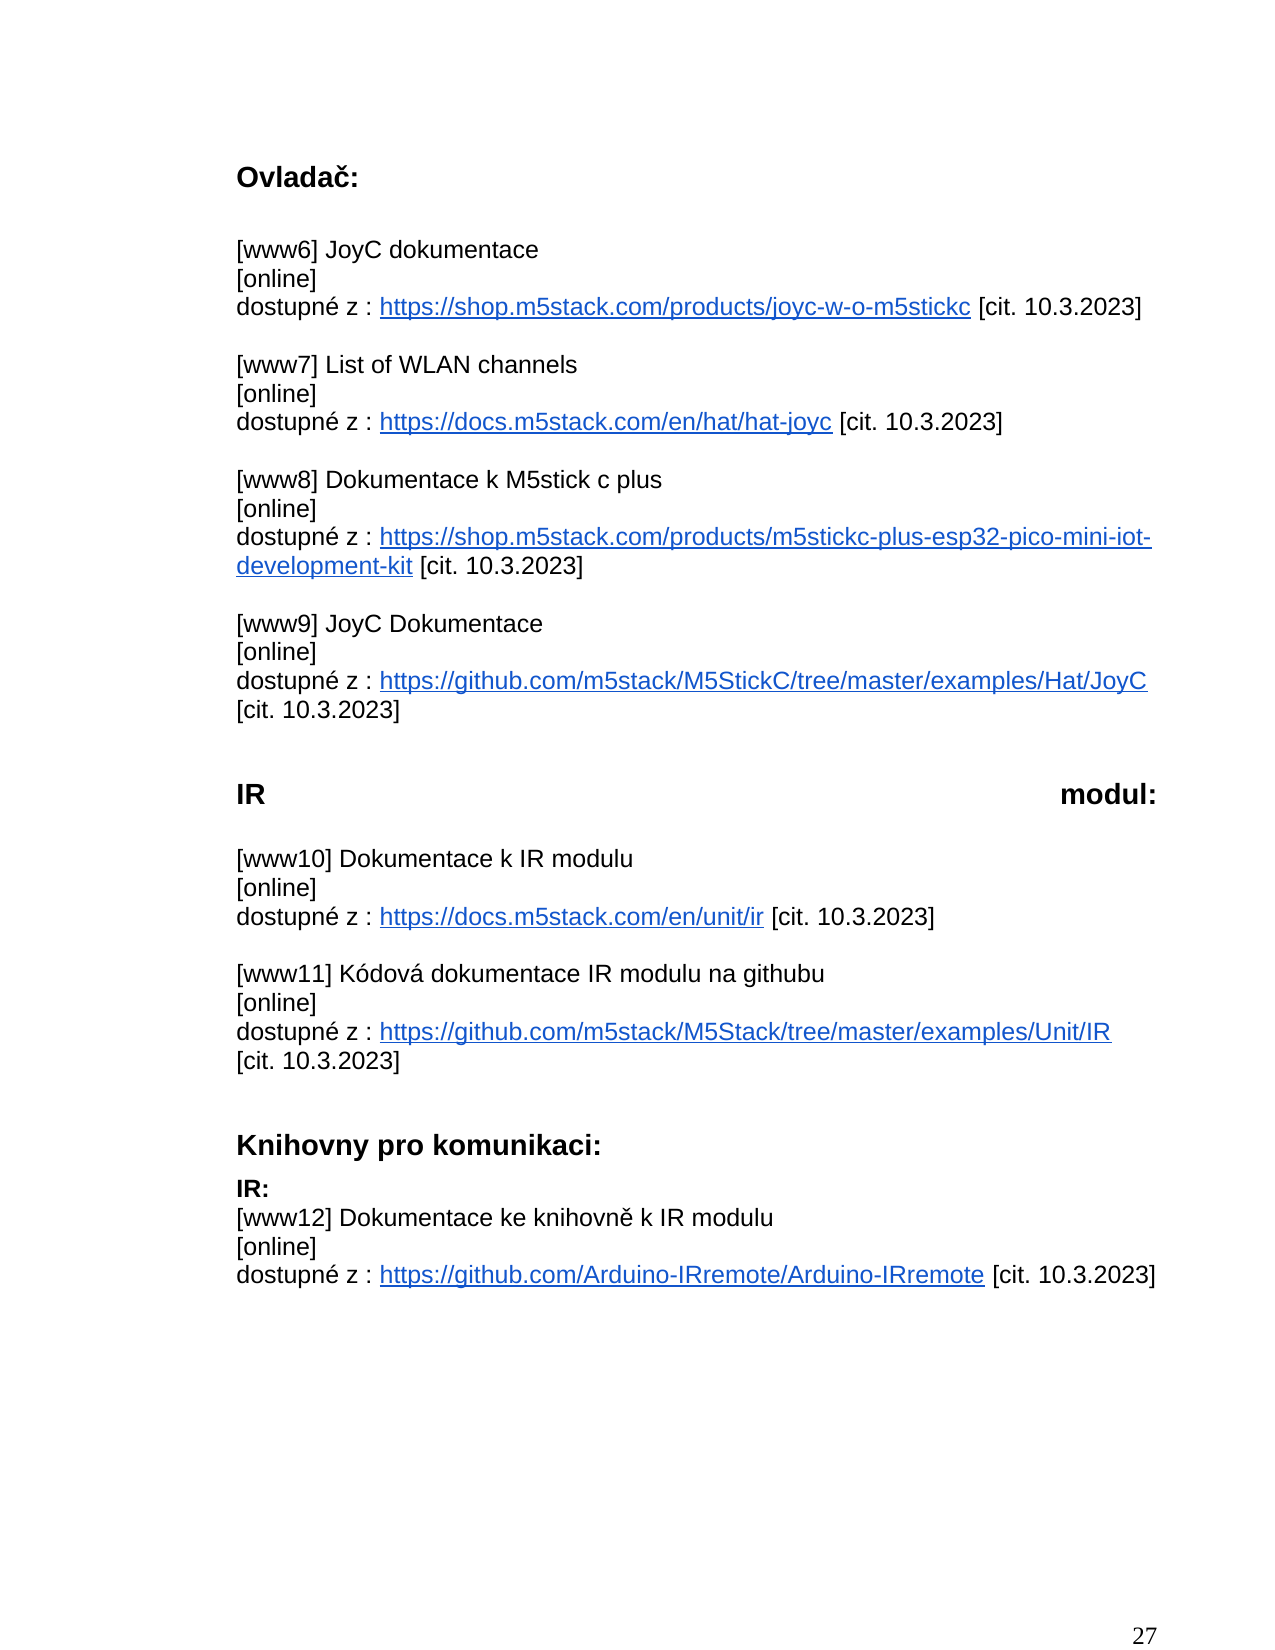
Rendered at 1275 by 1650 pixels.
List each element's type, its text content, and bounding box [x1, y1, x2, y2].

subtitle Ovladač: [236, 160, 1157, 194]
text [www8] Dokumentace k M5stick c plus [online] dostupné z : https://shop.m5stack.com/products/m5stickc-plus-esp32-pico-mini-iot-development-kit [cit. 10.3.2023] [236, 465, 1157, 580]
text [www10] Dokumentace k IR modulu [online] dostupné z : https://docs.m5stack.com/en/unit/ir [cit. 10.3.2023] [236, 844, 1157, 931]
text [www7] List of WLAN channels [online] dostupné z : https://docs.m5stack.com/en/hat/hat-joyc [cit. 10.3.2023] [236, 350, 1157, 436]
subtitle IR: [236, 1174, 1157, 1203]
subtitle Knihovny pro komunikaci: [236, 1128, 1157, 1162]
text [www9] JoyC Dokumentace [online] dostupné z : https://github.com/m5stack/M5StickC/tree/master/examples/Hat/JoyC [cit. 10.3.2023] [236, 609, 1157, 724]
text [www11] Kódová dokumentace IR modulu na githubu [online] dostupné z : https://github.com/m5stack/M5Stack/tree/master/examples/Unit/IR [cit. 10.3.2023] [236, 959, 1157, 1074]
text [www12] Dokumentace ke knihovně k IR modulu [online] dostupné z : https://github.com/Arduino-IRremote/Arduino-IRremote [cit. 10.3.2023] [236, 1203, 1157, 1289]
subtitle IR modul: [236, 777, 1157, 844]
text [www6] JoyC dokumentace [online] dostupné z : https://shop.m5stack.com/products/joyc-w-o-m5stickc [cit. 10.3.2023] [236, 235, 1157, 321]
